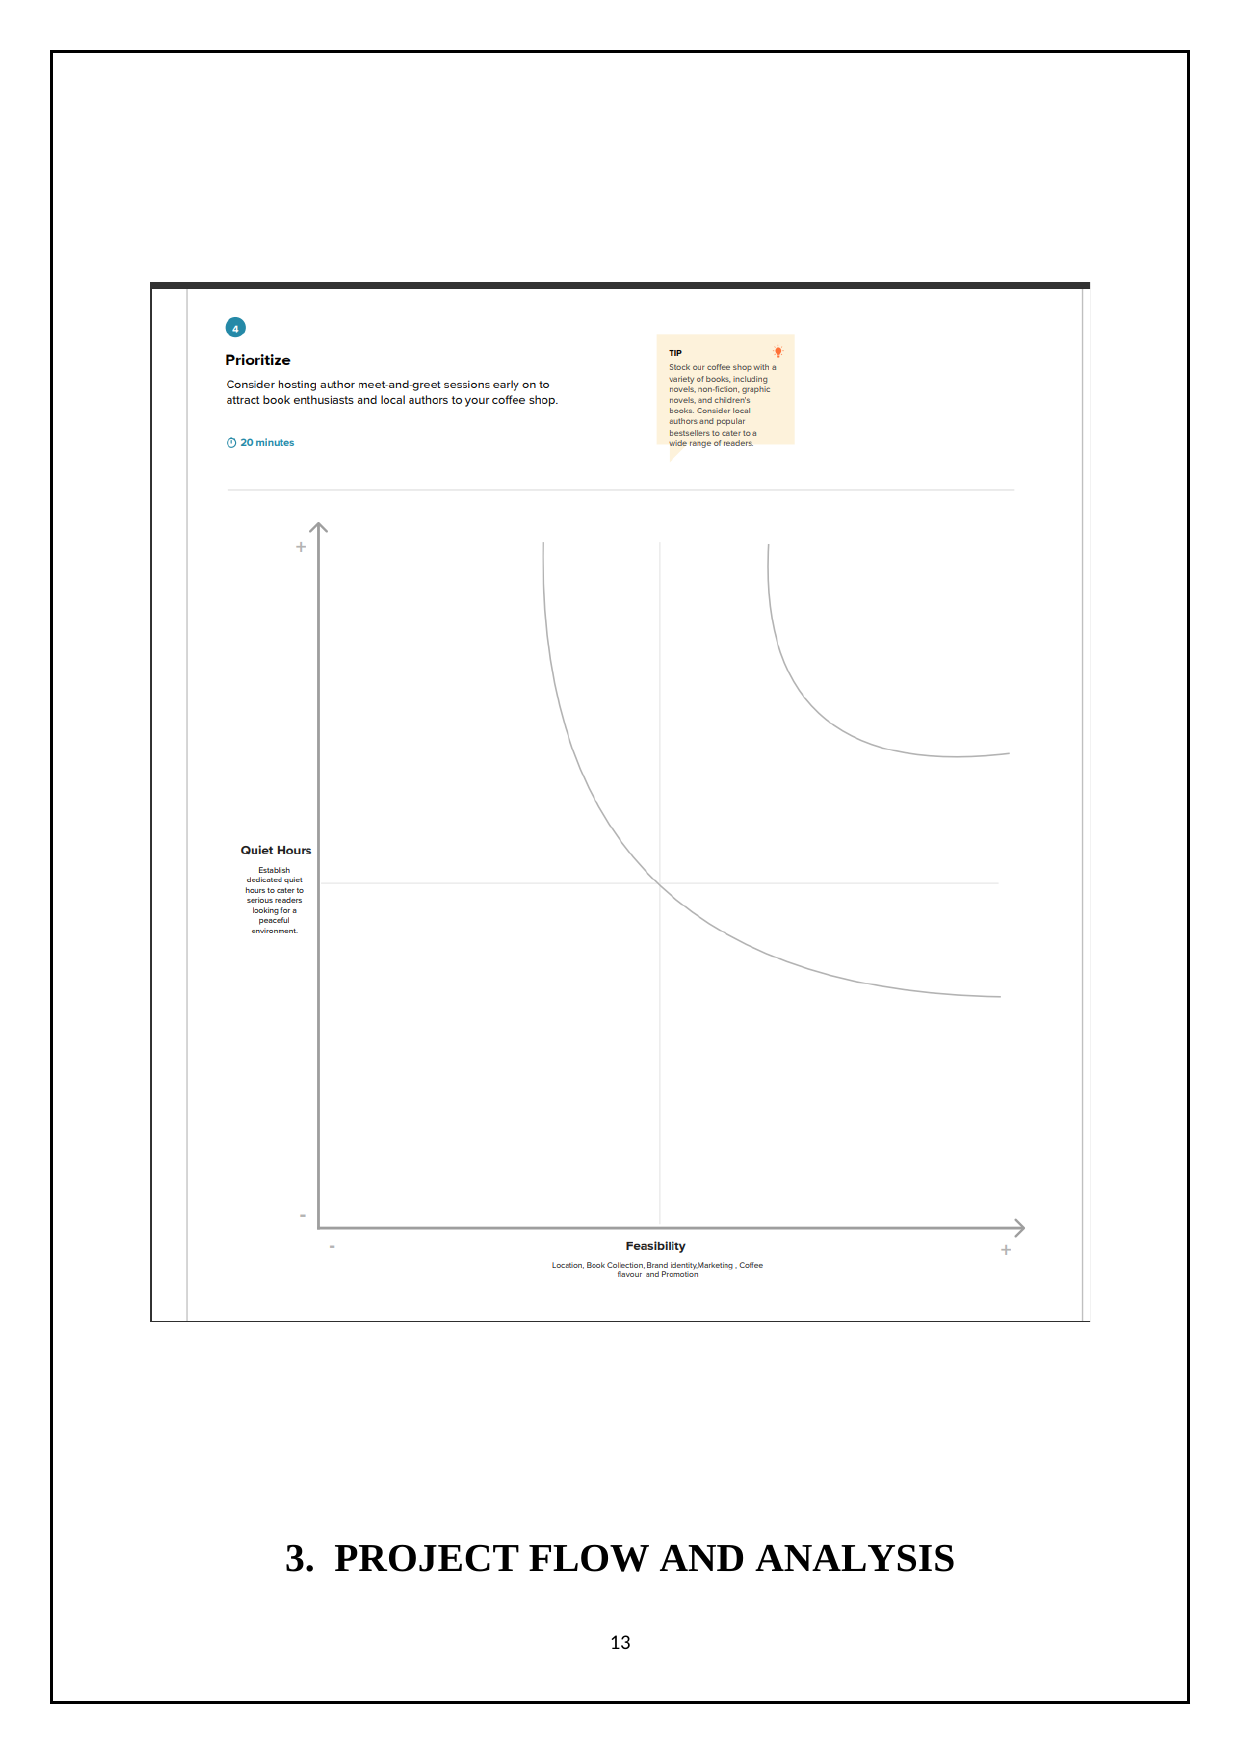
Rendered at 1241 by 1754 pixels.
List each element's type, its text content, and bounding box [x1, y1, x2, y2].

picture [150, 282, 1091, 1322]
text 3. PROJECT FLOW AND ANALYSIS [150, 1534, 1090, 1579]
